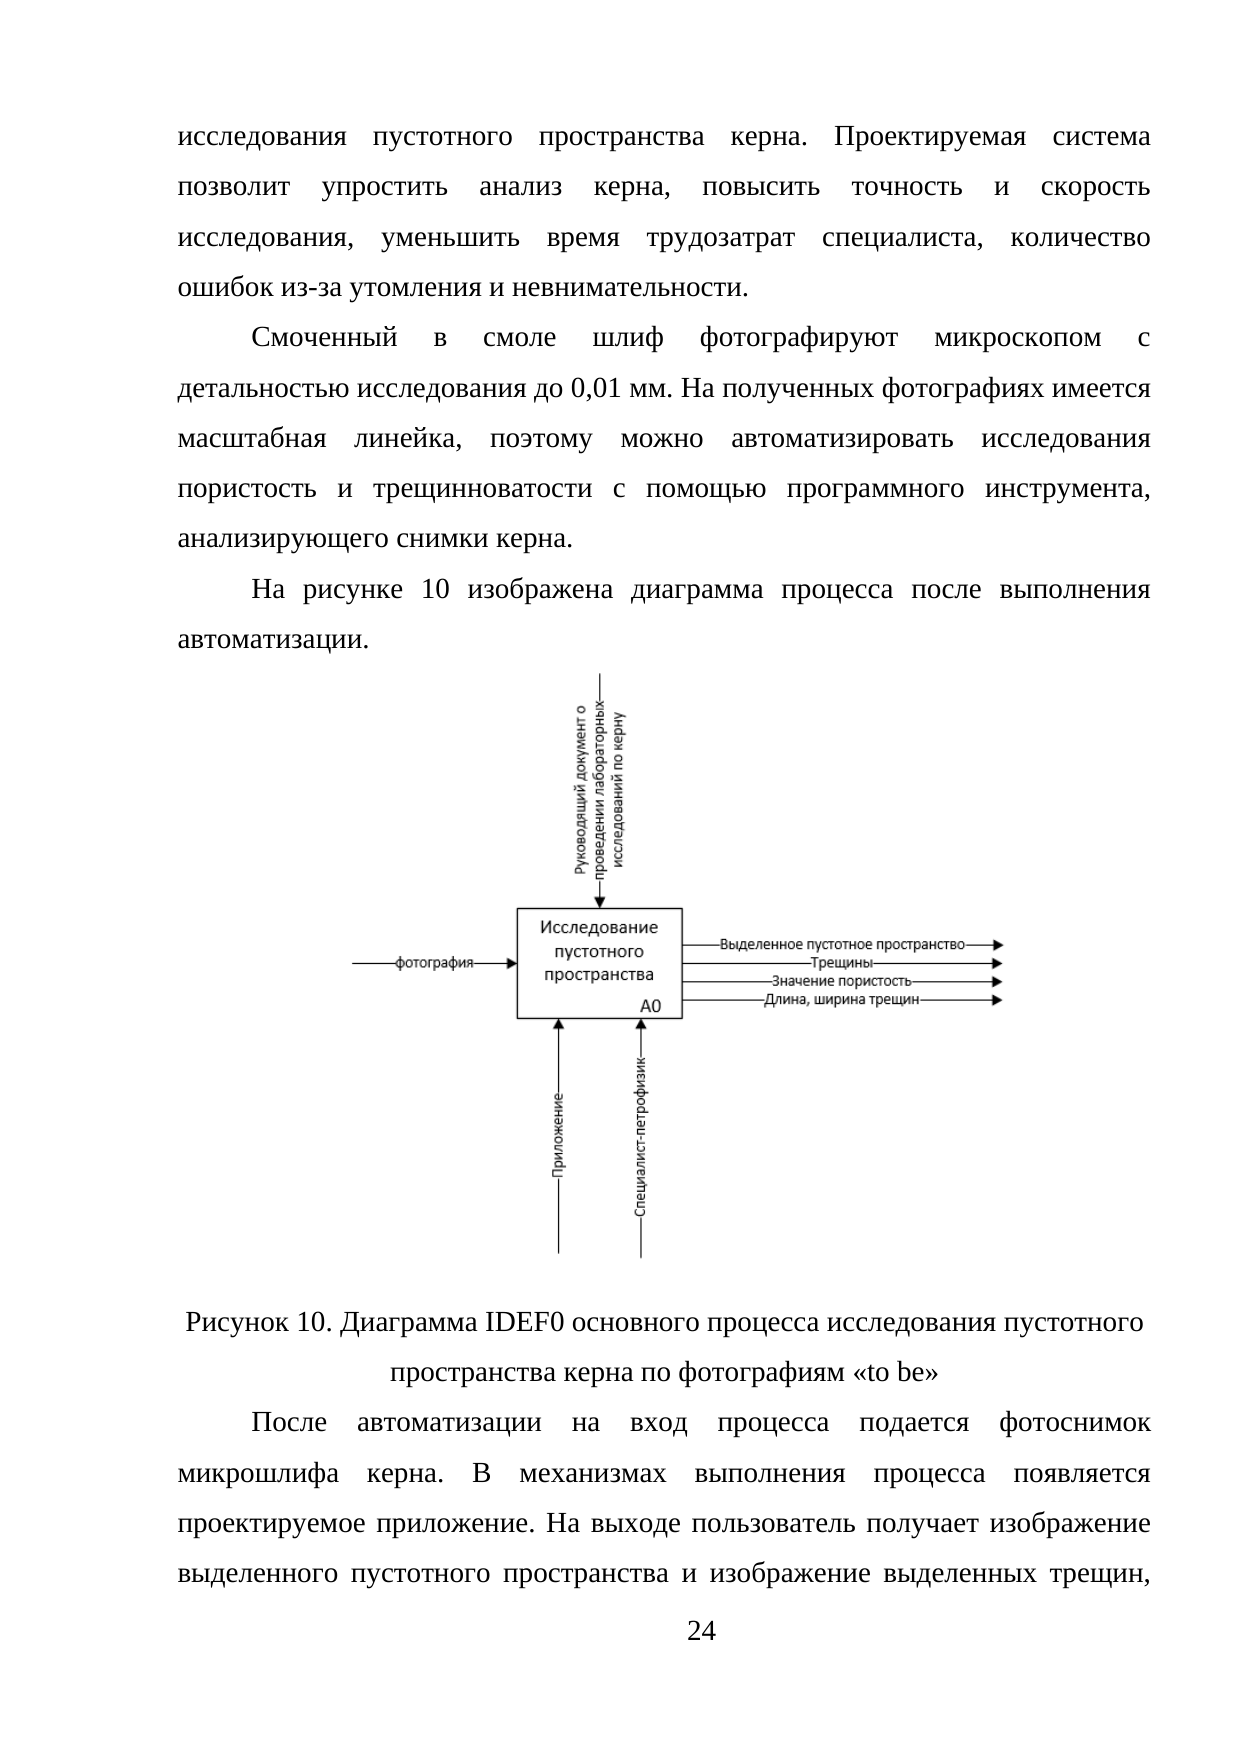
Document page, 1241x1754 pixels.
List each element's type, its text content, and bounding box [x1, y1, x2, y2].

text Рисунок 10. Диаграмма IDEF0 основного процесса исследования пустотного пространства керна по фотографиям «to be» [177, 1304, 1152, 1388]
picture [304, 671, 1025, 1287]
text Смоченный в смоле шлиф фотографируют микроскопом с детальностью исследования до 0,01 мм. На полученных фотографиях имеется масштабная линейка, поэтому можно автоматизировать исследования пористость и трещинноватости с помощью программного инструмента, анализирующего снимки керна. [177, 319, 1152, 554]
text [177, 118, 1152, 303]
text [177, 1404, 1152, 1589]
text На рисунке 10 изображена диаграмма процесса после выполнения автоматизации. [177, 571, 1152, 655]
